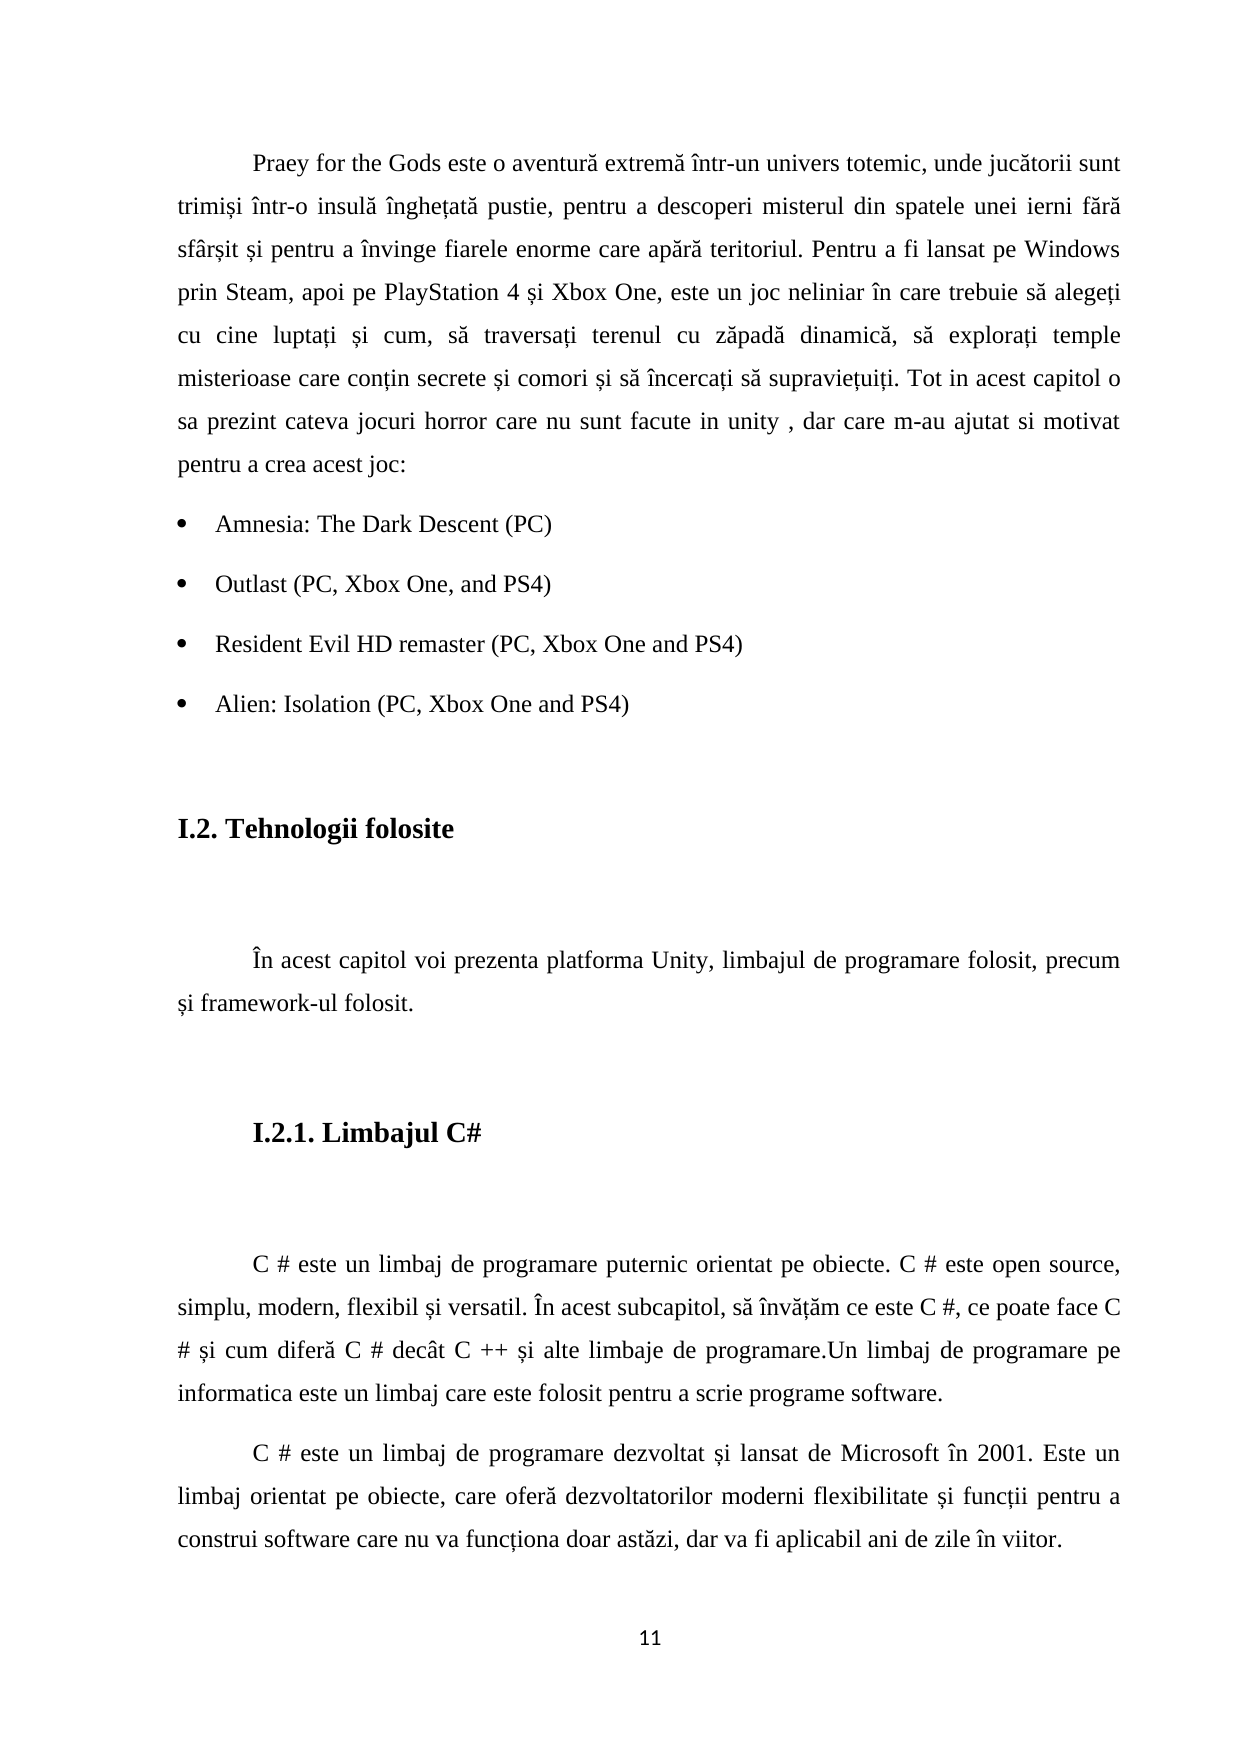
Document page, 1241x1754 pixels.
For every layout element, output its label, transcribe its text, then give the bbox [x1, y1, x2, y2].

text I.2.1. Limbajul C# [177, 1115, 1122, 1148]
text Praey for the Gods este o aventură extremă într-un univers totemic, unde jucătorii sunt trimiși într-o insulă înghețată pustie, pentru a descoperi misterul din spatele unei ierni fără sfârșit și pentru a învinge fiarele enorme care apără teritoriul. Pentru a fi lansat pe Windows prin Steam, apoi pe PlayStation 4 și Xbox One, este un joc neliniar în care trebuie să alegeți cu cine luptați și cum, să traversați terenul cu zăpadă dinamică, să explorați temple misterioase care conțin secrete și comori și să încercați să supraviețuiți. Tot in acest capitol o sa prezint cateva jocuri horror care nu sunt facute in unity , dar care m-au ajutat si motivat pentru a crea acest joc: [177, 148, 1122, 478]
list Alien: Isolation (PC, Xbox One and PS4) [177, 689, 1122, 717]
list Amnesia: The Dark Descent (PC) [177, 509, 1122, 538]
text I.2. Tehnologii folosite [177, 811, 1122, 844]
list Outlast (PC, Xbox One, and PS4) [177, 569, 1122, 598]
text C # este un limbaj de programare dezvoltat și lansat de Microsoft în 2001. Este un limbaj orientat pe obiecte, care oferă dezvoltatorilor moderni flexibilitate și funcții pentru a construi software care nu va funcționa doar astăzi, dar va fi aplicabil ani de zile în viitor. [177, 1438, 1122, 1553]
text În acest capitol voi prezenta platforma Unity, limbajul de programare folosit, precum și framework-ul folosit. [177, 945, 1122, 1017]
list Resident Evil HD remaster (PC, Xbox One and PS4) [177, 629, 1122, 658]
text C # este un limbaj de programare puternic orientat pe obiecte. C # este open source, simplu, modern, flexibil și versatil. În acest subcapitol, să învățăm ce este C #, ce poate face C # și cum diferă C # decât C ++ și alte limbaje de programare.Un limbaj de programare pe informatica este un limbaj care este folosit pentru a scrie programe software. [177, 1249, 1122, 1407]
